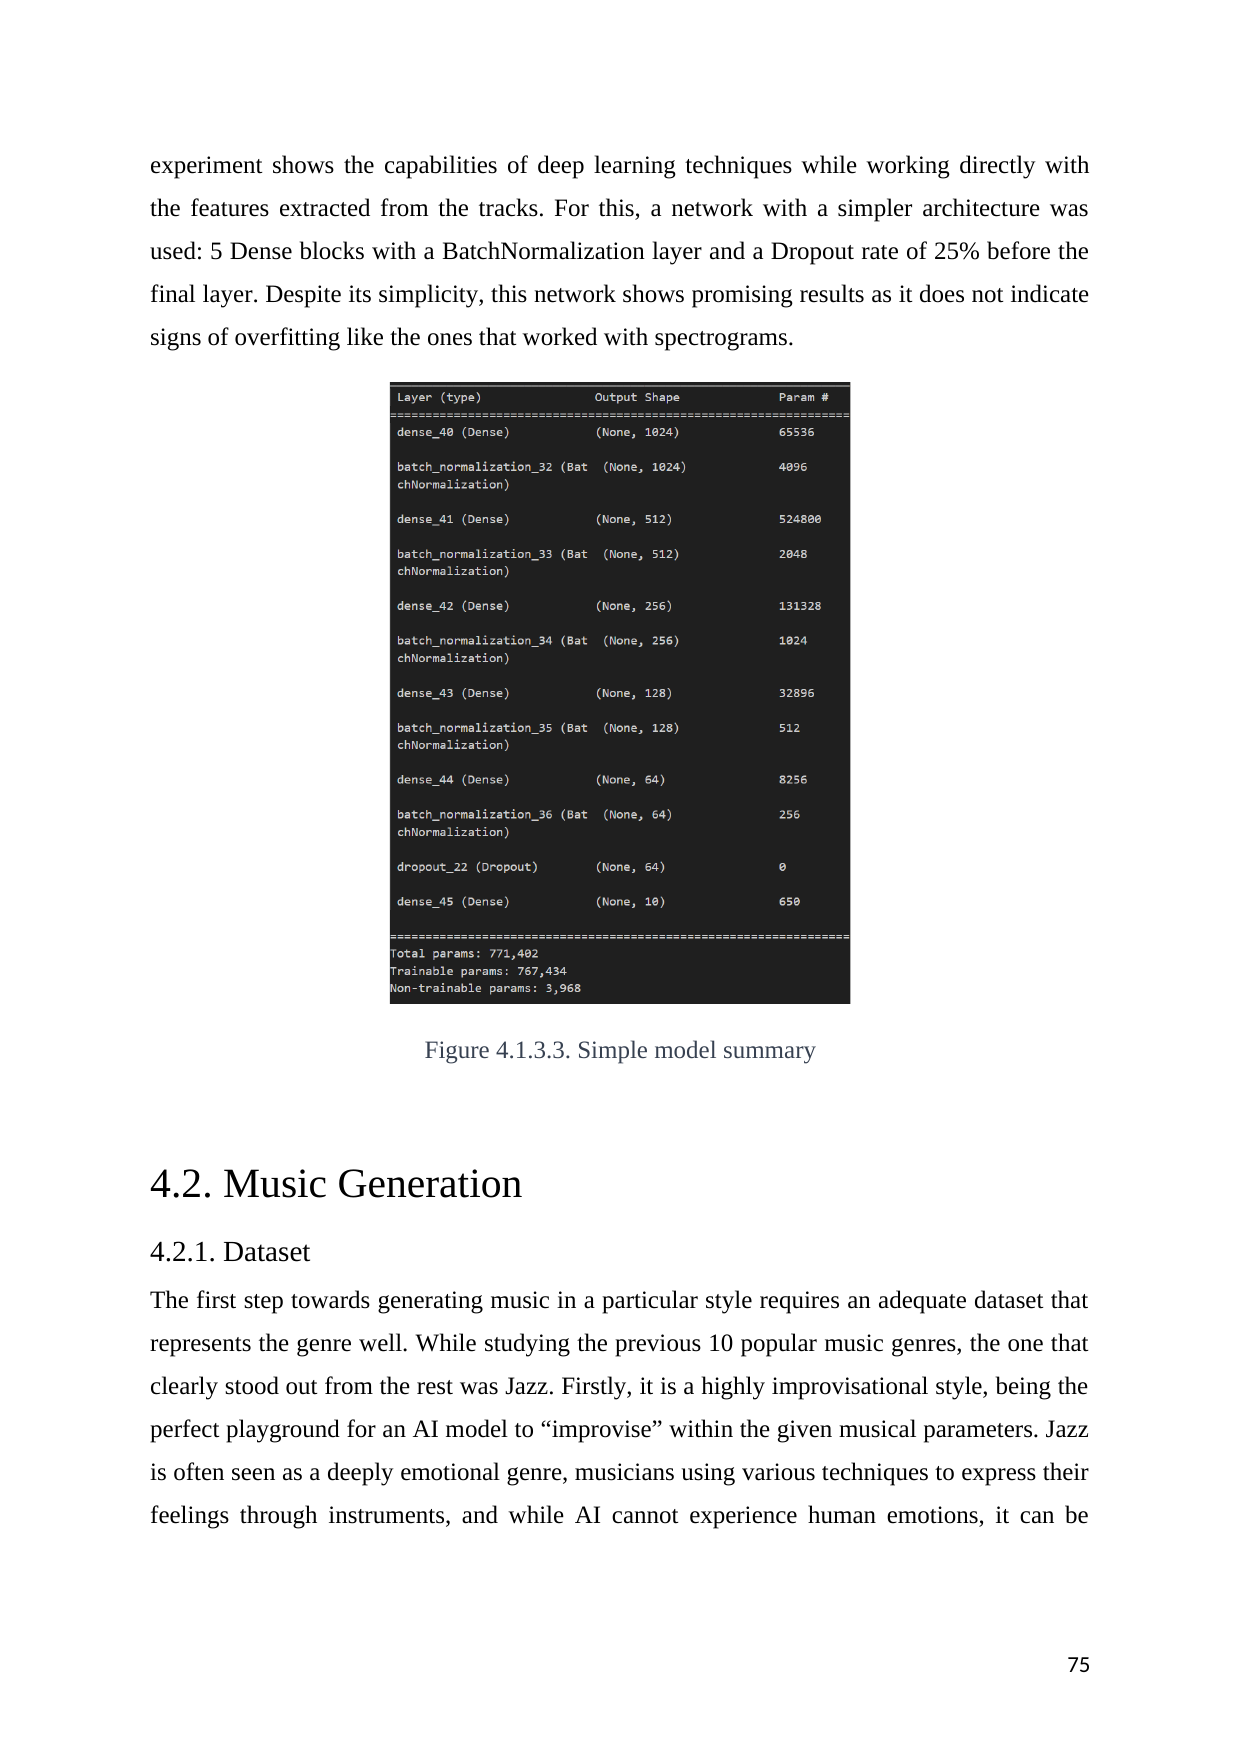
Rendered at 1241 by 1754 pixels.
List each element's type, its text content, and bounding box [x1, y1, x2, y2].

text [150, 1285, 1090, 1529]
text Figure 4.1.3.3. Simple model summary [150, 1035, 1090, 1063]
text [150, 150, 1090, 351]
subtitle 4.2.1. Dataset [150, 1234, 1090, 1268]
subtitle 4.2. Music Generation [150, 1158, 1090, 1206]
picture [389, 382, 851, 1004]
